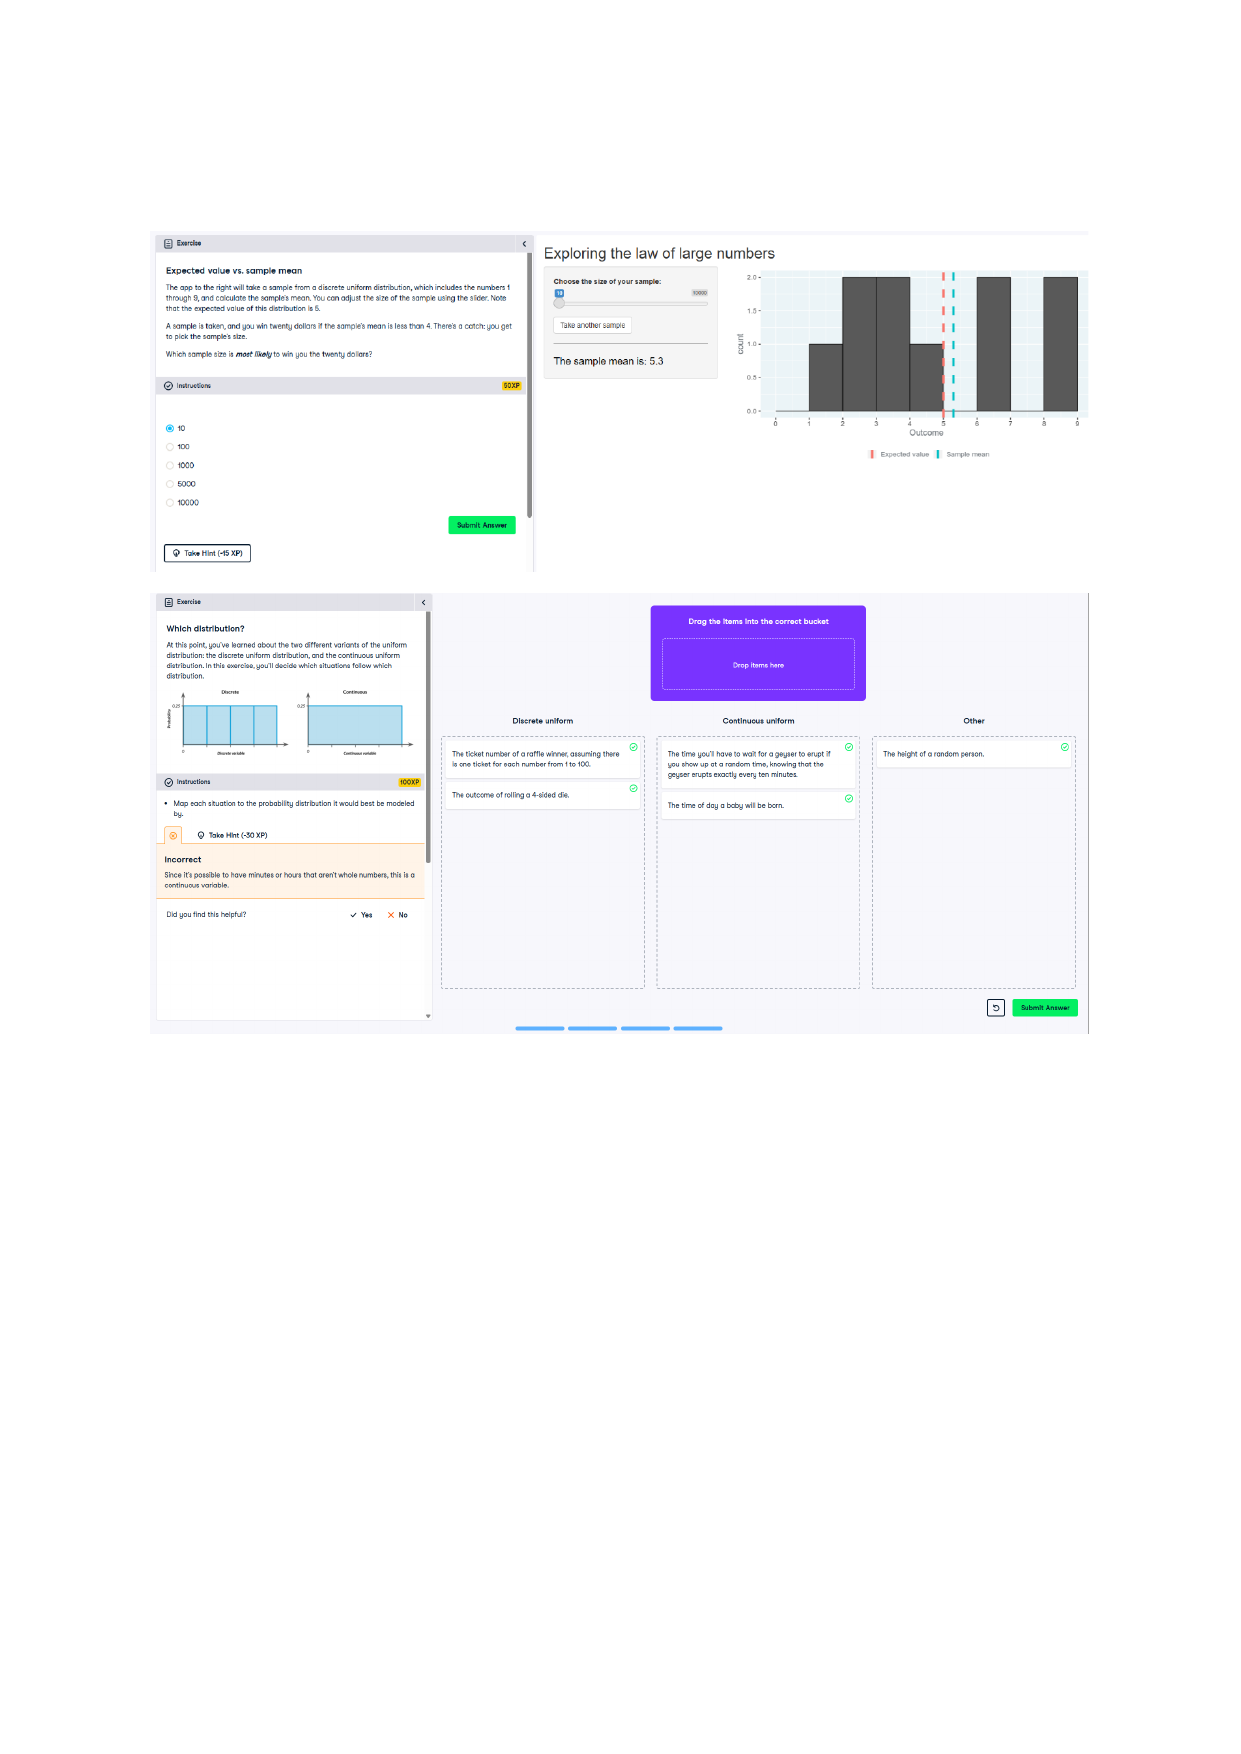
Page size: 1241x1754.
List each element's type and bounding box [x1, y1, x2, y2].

picture [150, 231, 1089, 572]
picture [150, 593, 1089, 1034]
